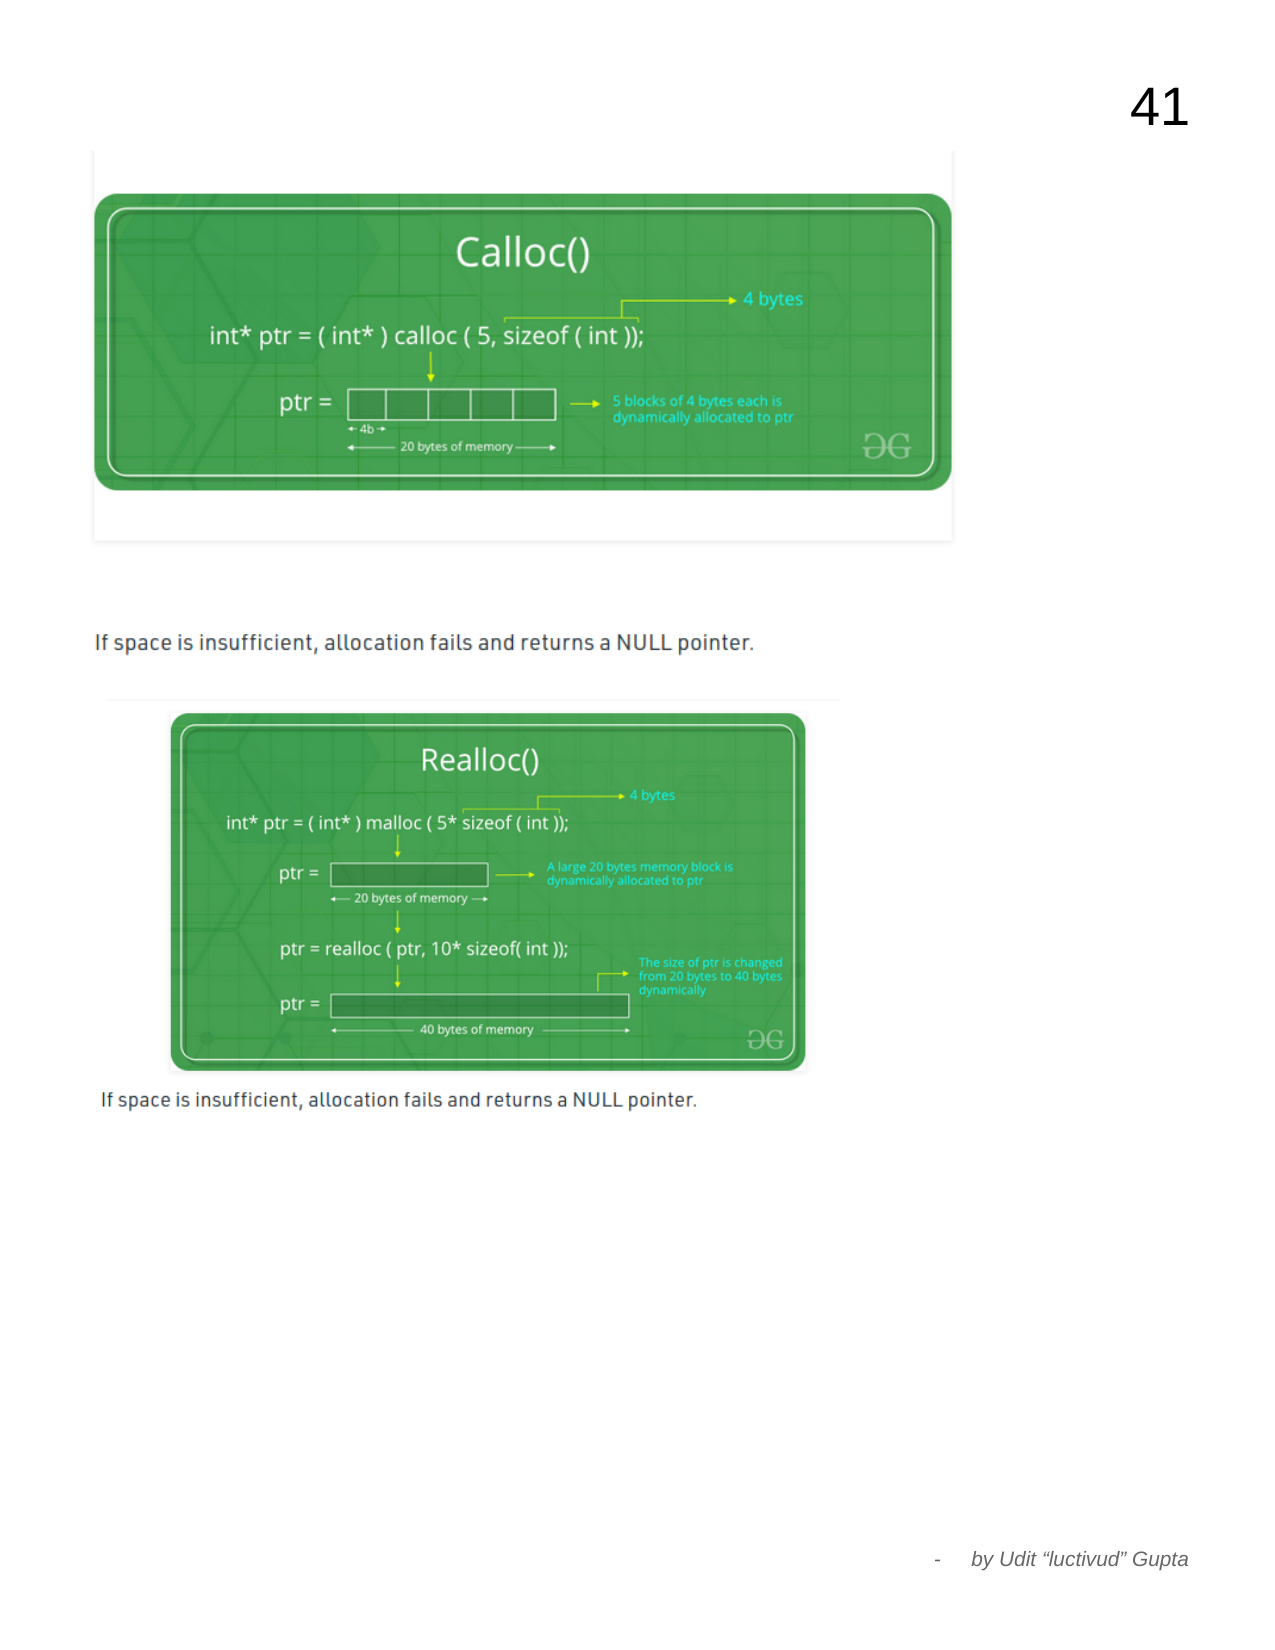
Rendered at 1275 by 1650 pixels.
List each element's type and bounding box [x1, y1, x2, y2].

picture [84, 699, 840, 1115]
picture [84, 150, 1036, 666]
